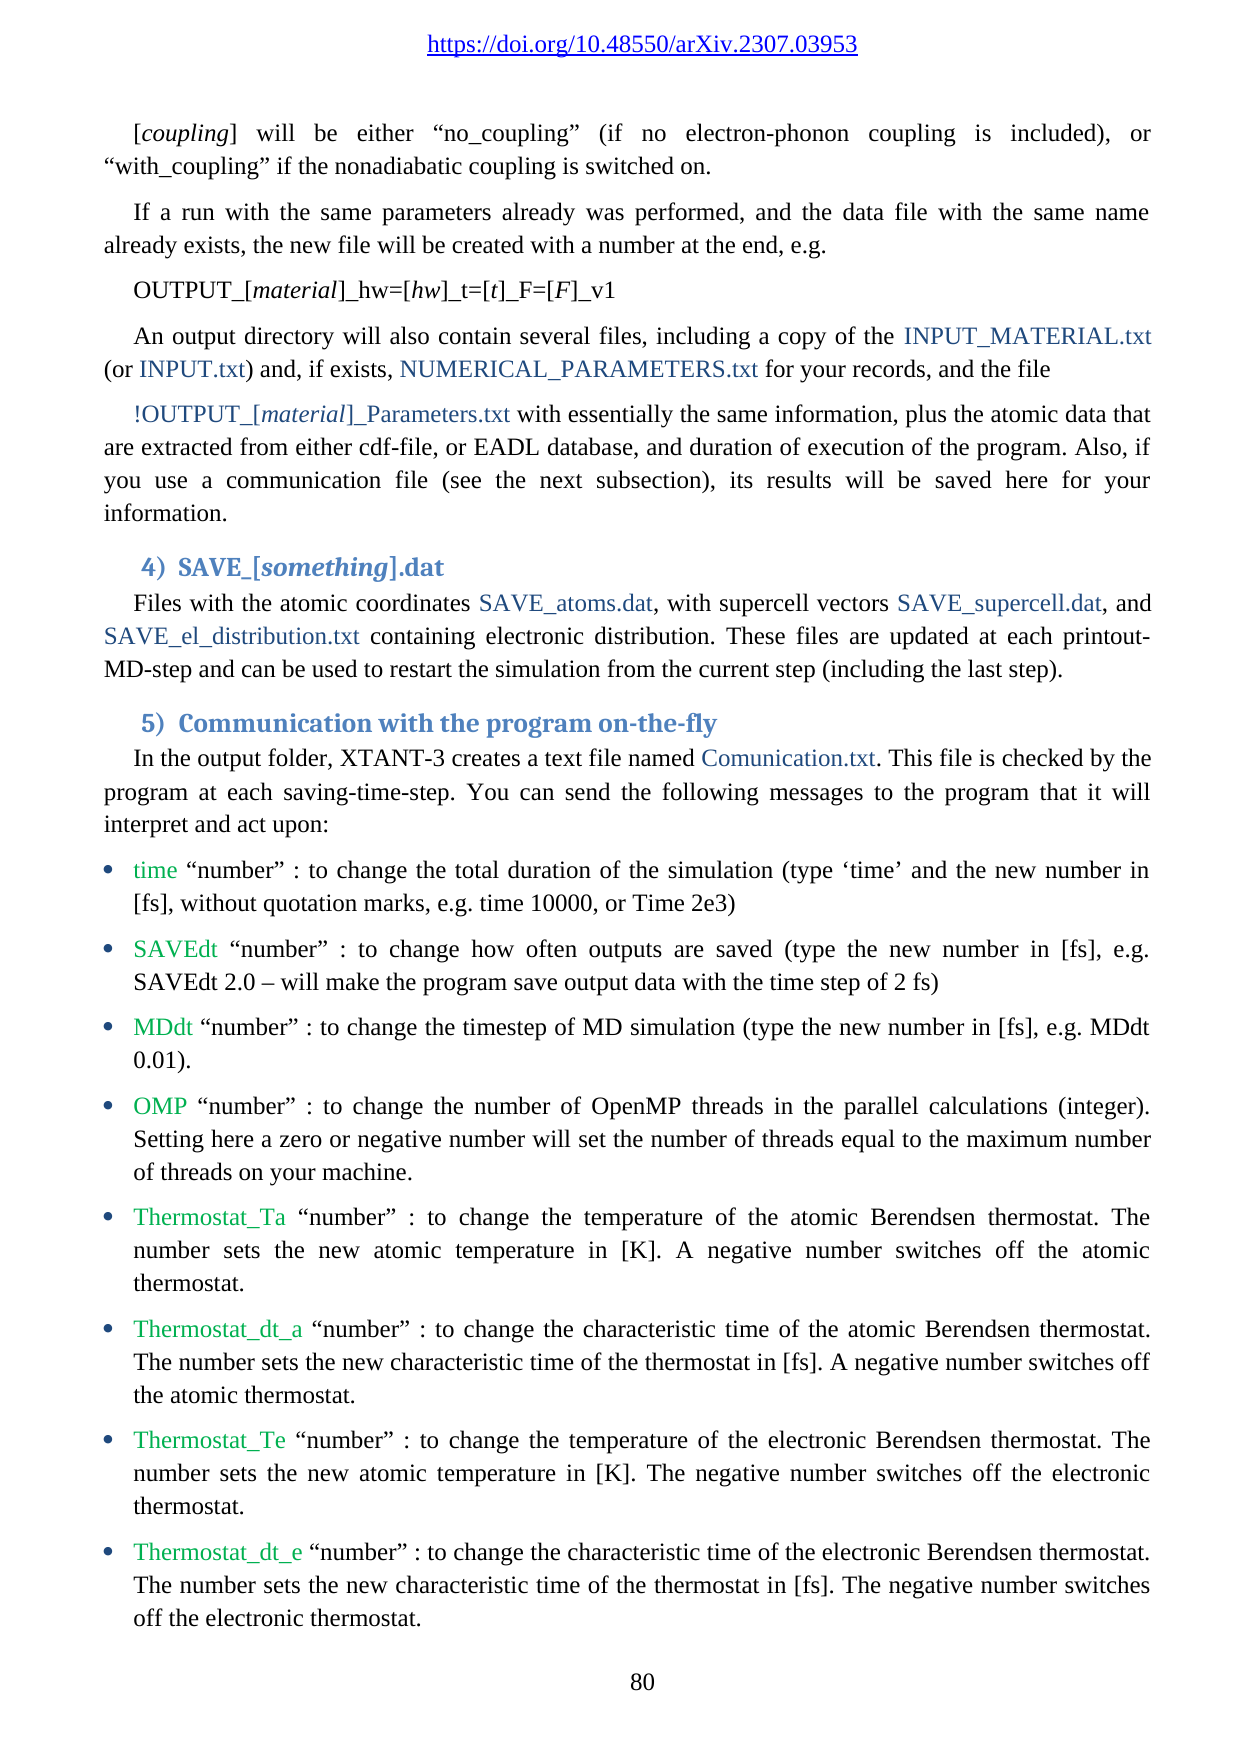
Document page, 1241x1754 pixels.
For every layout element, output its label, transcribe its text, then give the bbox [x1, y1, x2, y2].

list OMP “number” : to change the number of OpenMP threads in the parallel calculations (integer). Setting here a zero or negative number will set the number of threads equal to the maximum number of threads on your machine. [103, 1091, 1152, 1186]
text OUTPUT_[material]_hw=[hw]_t=[t]_F=[F]_v1 [103, 275, 1152, 304]
text !OUTPUT_[material]_Parameters.txt with essentially the same information, plus the atomic data that are extracted from either cdf-file, or EADL database, and duration of execution of the program. Also, if you use a communication file (see the next subsection), its results will be saved here for your information. [103, 399, 1152, 527]
list MDdt “number” : to change the timestep of MD simulation (type the new number in [fs], e.g. MDdt 0.01). [103, 1012, 1152, 1074]
list Thermostat_Te “number” : to change the temperature of the electronic Berendsen thermostat. The number sets the new atomic temperature in [K]. The negative number switches off the electronic thermostat. [103, 1425, 1152, 1520]
text [coupling] will be either “no_coupling” (if no electron-phonon coupling is included), or “with_coupling” if the nonadiabatic coupling is switched on. [103, 118, 1152, 180]
list time “number” : to change the total duration of the simulation (type ‘time’ and the new number in [fs], without quotation marks, e.g. time 10000, or Time 2e3) [103, 855, 1152, 917]
list Thermostat_Ta “number” : to change the temperature of the atomic Berendsen thermostat. The number sets the new atomic temperature in [K]. A negative number switches off the atomic thermostat. [103, 1202, 1152, 1297]
text An output directory will also contain several files, including a copy of the INPUT_MATERIAL.txt (or INPUT.txt) and, if exists, NUMERICAL_PARAMETERS.txt for your records, and the file [103, 321, 1152, 382]
list Thermostat_dt_e “number” : to change the characteristic time of the electronic Berendsen thermostat. The number sets the new characteristic time of the thermostat in [fs]. The negative number switches off the electronic thermostat. [103, 1537, 1152, 1632]
text In the output folder, XTANT-3 creates a text file named Comunication.txt. This file is checked by the program at each saving-time-step. You can send the following messages to the program that it will interpret and act upon: [103, 743, 1152, 838]
text If a run with the same parameters already was performed, and the data file with the same name already exists, the new file will be created with a number at the end, e.g. [103, 197, 1152, 258]
list SAVEdt “number” : to change how often outputs are saved (type the new number in [fs], e.g. SAVEdt 2.0 – will make the program save output data with the time step of 2 fs) [103, 934, 1152, 995]
subtitle Communication with the program on-the-fly [141, 708, 1152, 739]
subtitle SAVE_[something].dat [141, 552, 1152, 583]
text Files with the atomic coordinates SAVE_atoms.dat, with supercell vectors SAVE_supercell.dat, and SAVE_el_distribution.txt containing electronic distribution. These files are updated at each printout-MD-step and can be used to restart the simulation from the current step (including the last step). [103, 588, 1152, 683]
list Thermostat_dt_a “number” : to change the characteristic time of the atomic Berendsen thermostat. The number sets the new characteristic time of the thermostat in [fs]. A negative number switches off the atomic thermostat. [103, 1314, 1152, 1409]
